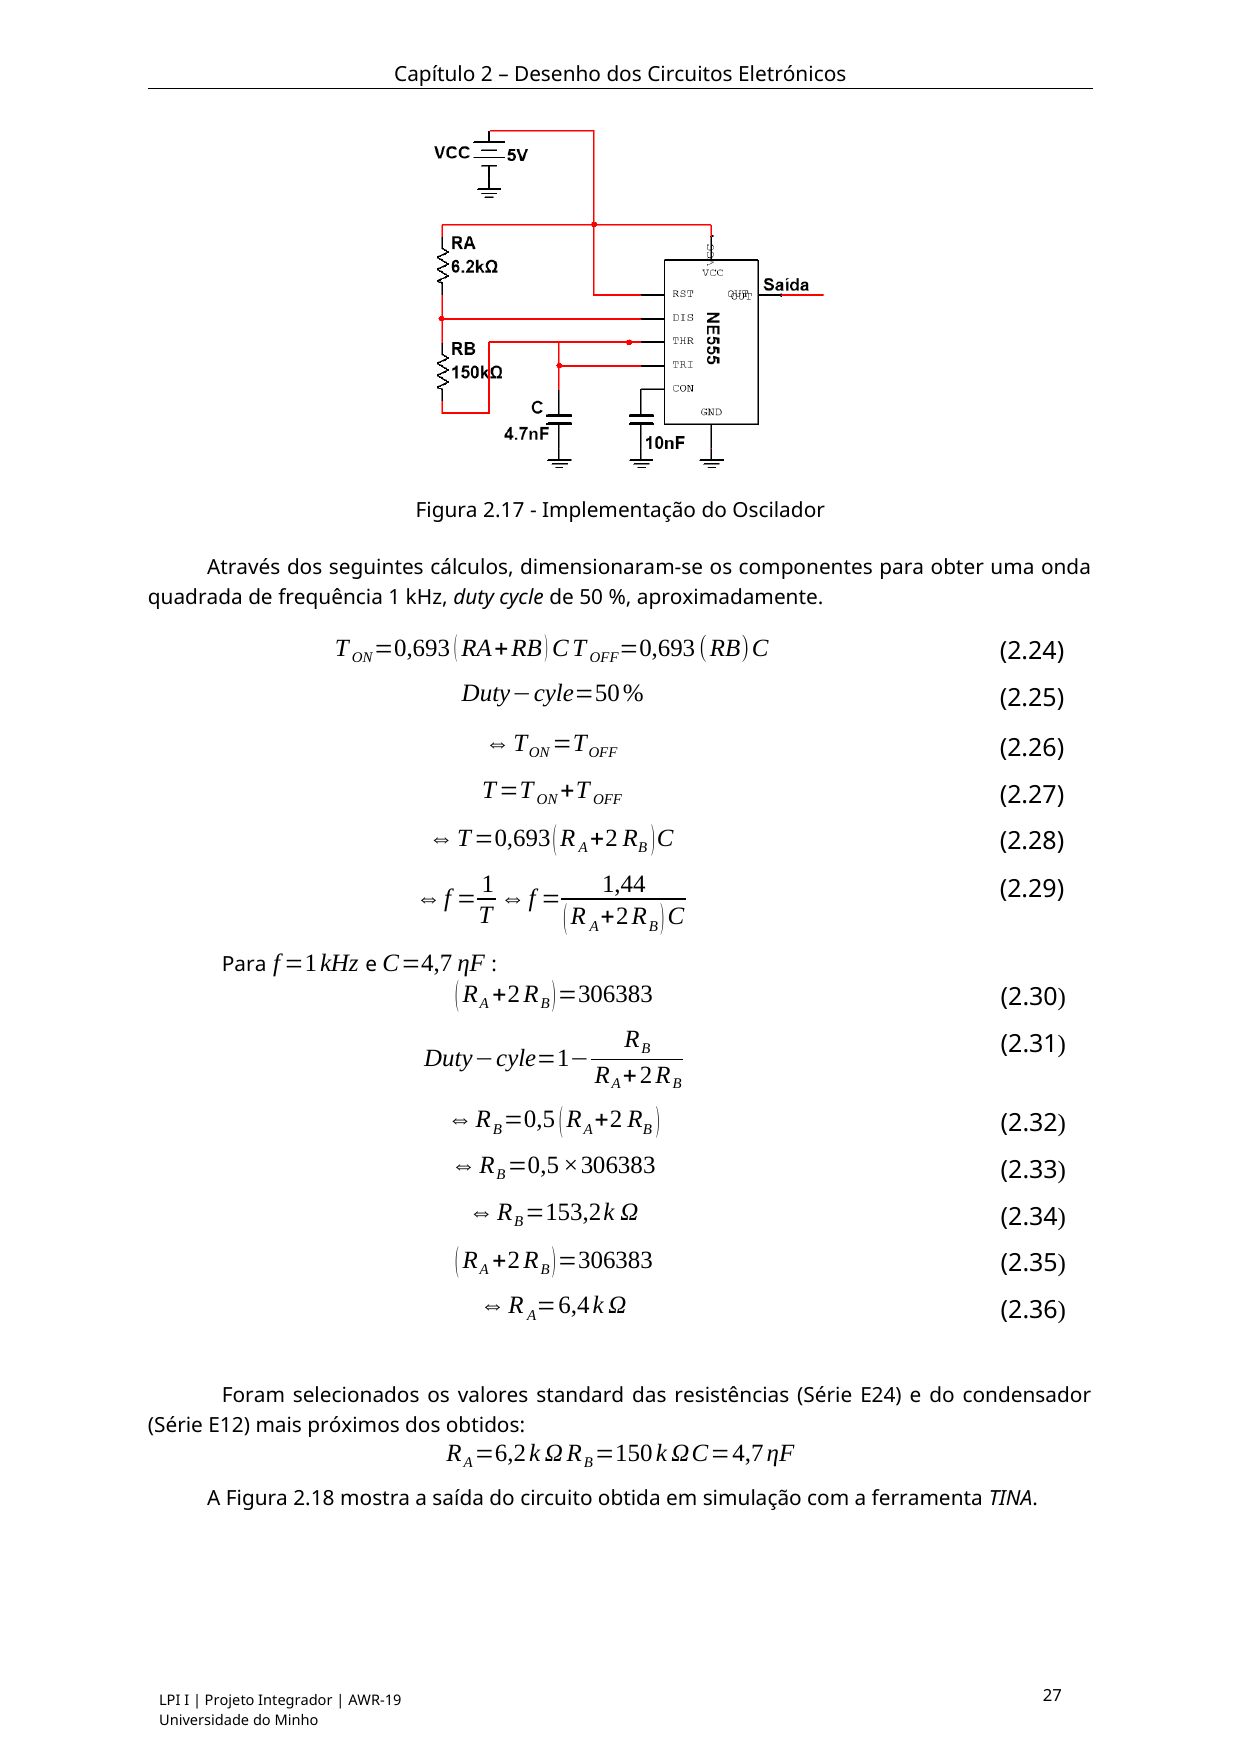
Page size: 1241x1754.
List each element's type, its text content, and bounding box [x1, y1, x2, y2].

table_cell [148, 1292, 959, 1339]
table_cell (2.33) [959, 1152, 1107, 1198]
table_cell (2.35) [959, 1245, 1107, 1292]
table_cell [148, 1198, 959, 1245]
table_cell (2.32) [959, 1105, 1107, 1152]
table_header [148, 979, 959, 1026]
table_cell (2.31) [959, 1026, 1107, 1104]
table_cell (2.34) [959, 1198, 1107, 1245]
table_cell (2.26) [957, 730, 1107, 776]
table_cell [148, 870, 957, 949]
table_cell [148, 1245, 959, 1292]
text Através dos seguintes cálculos, dimensionaram-se os componentes para obter uma onda quadrada de frequência 1 kHz, duty cycle de 50 %, aproximadamente. [148, 552, 1092, 611]
table_cell [148, 730, 957, 776]
table_cell [148, 823, 957, 870]
table_cell [148, 776, 957, 823]
table_cell [148, 1105, 959, 1152]
table_cell (2.28) [957, 823, 1107, 870]
table_cell [148, 679, 957, 730]
table_cell [148, 1152, 959, 1198]
table_cell (2.25) [957, 679, 1107, 730]
table_cell (2.36) [959, 1292, 1107, 1339]
table_cell (2.27) [957, 776, 1107, 823]
table_cell (2.29) [957, 870, 1107, 949]
table_header [148, 633, 957, 679]
table_header (2.30) [959, 979, 1107, 1026]
text Para e : [148, 949, 1092, 977]
text Foram selecionados os valores standard das resistências (Série E24) e do condensador (Série E12) mais próximos dos obtidos: [148, 1380, 1092, 1438]
table_cell [148, 1026, 959, 1104]
picture [416, 118, 824, 483]
table_header (2.24) [957, 633, 1107, 679]
